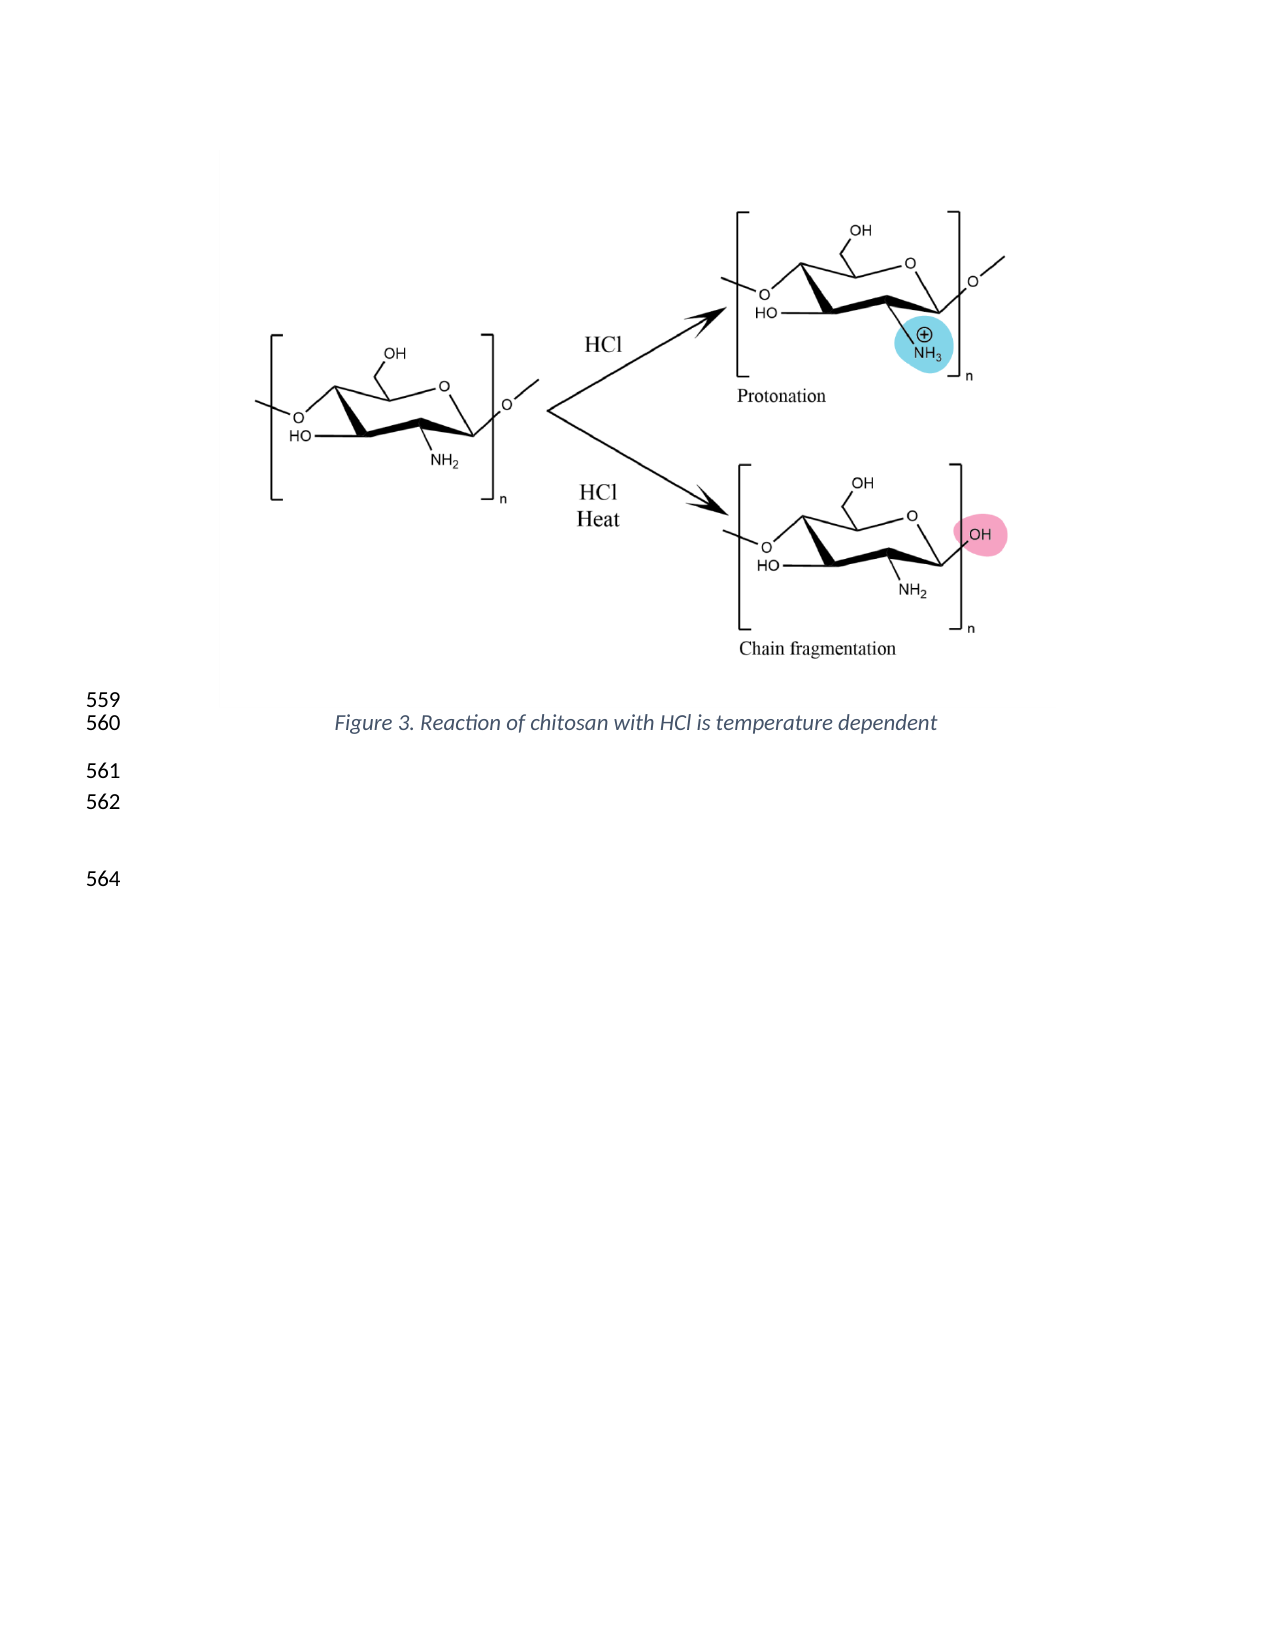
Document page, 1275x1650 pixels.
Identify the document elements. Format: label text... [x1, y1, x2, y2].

picture [219, 150, 1056, 708]
